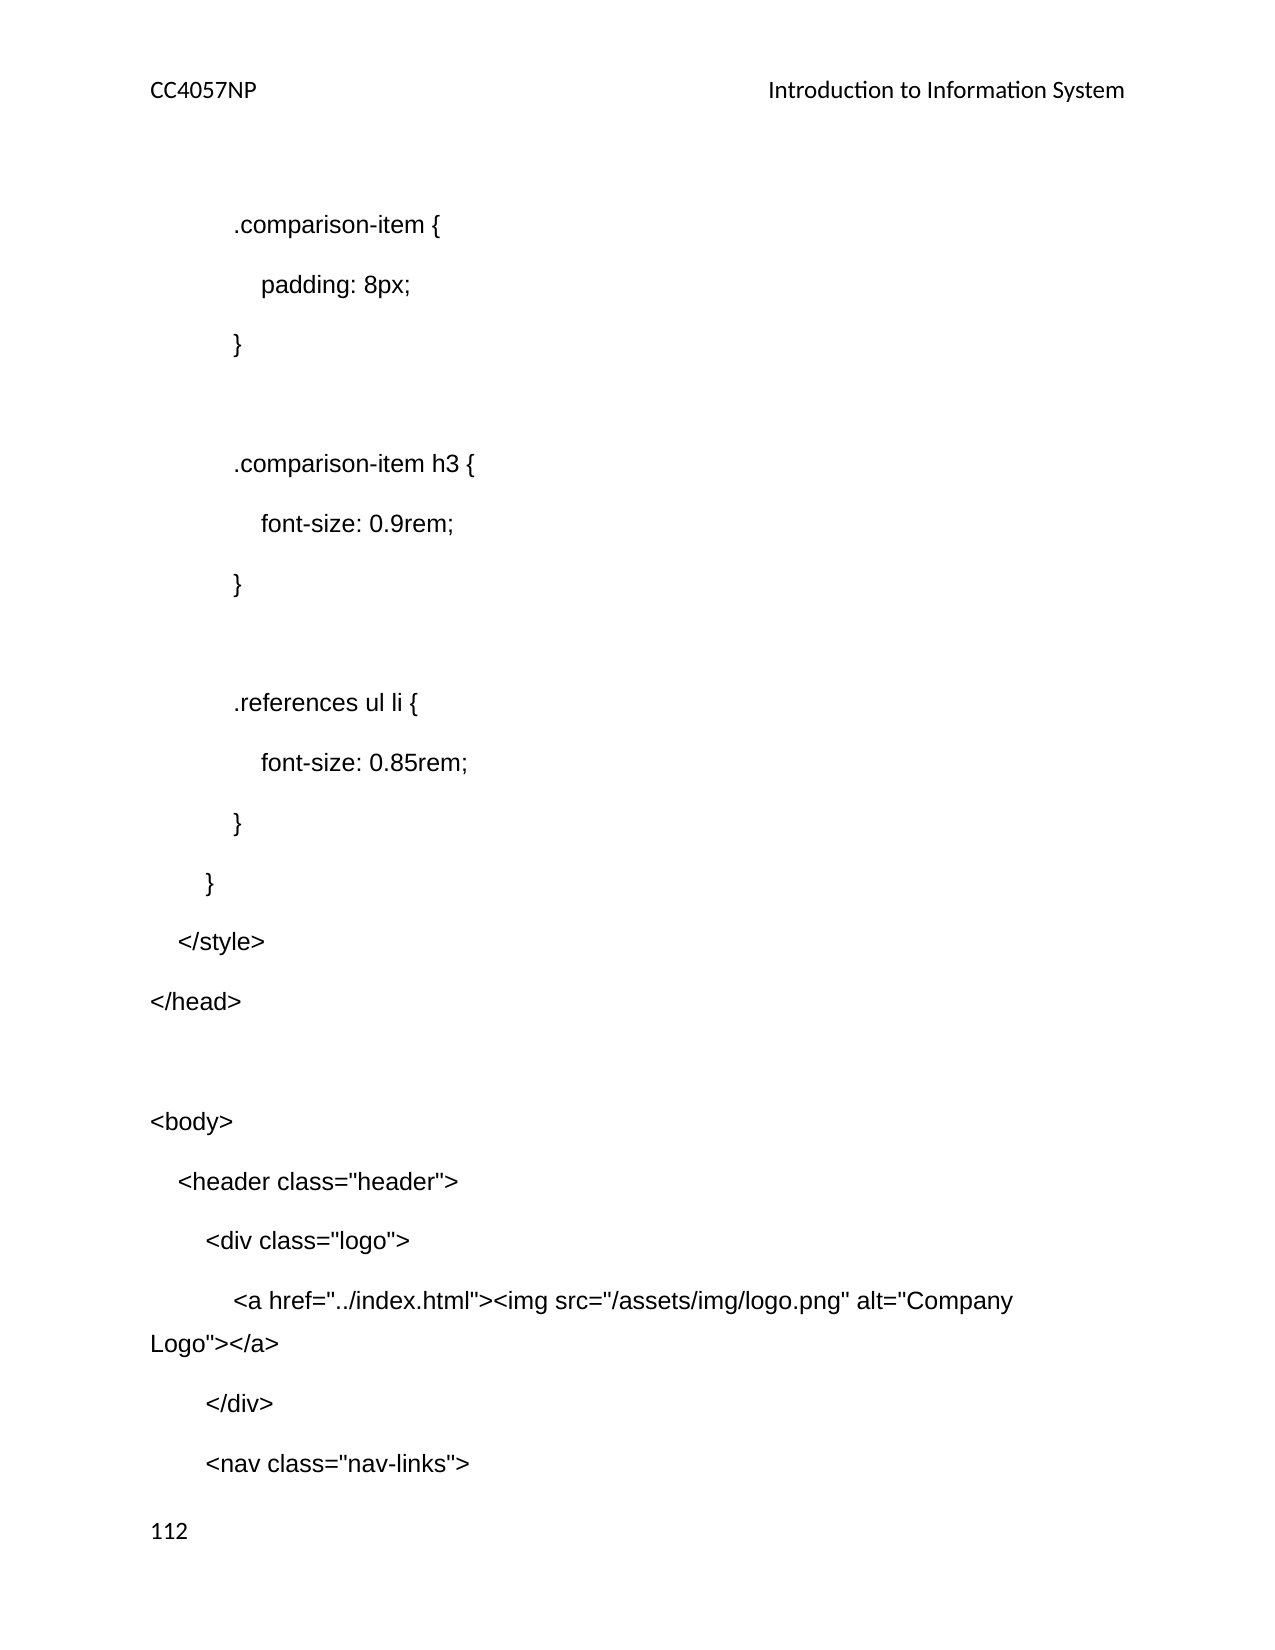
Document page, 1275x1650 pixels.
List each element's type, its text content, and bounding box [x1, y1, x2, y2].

text .comparison-item { [150, 210, 1125, 238]
text padding: 8px; [150, 269, 1125, 298]
text <a href="../index.html"><img src="/assets/img/logo.png" alt="Company Logo"></a> [150, 1286, 1125, 1358]
text <div class="logo"> [150, 1226, 1125, 1255]
text font-size: 0.9rem; [150, 509, 1125, 537]
text } [150, 867, 1125, 896]
text } [150, 568, 1125, 597]
text <body> [150, 1107, 1125, 1135]
text </div> [150, 1389, 1125, 1418]
text </head> [150, 987, 1125, 1016]
text <header class="header"> [150, 1166, 1125, 1195]
text </style> [150, 927, 1125, 956]
text font-size: 0.85rem; [150, 748, 1125, 777]
text .references ul li { [150, 688, 1125, 717]
text .comparison-item h3 { [150, 449, 1125, 478]
text <nav class="nav-links"> [150, 1449, 1125, 1477]
text } [150, 808, 1125, 836]
text } [150, 329, 1125, 358]
